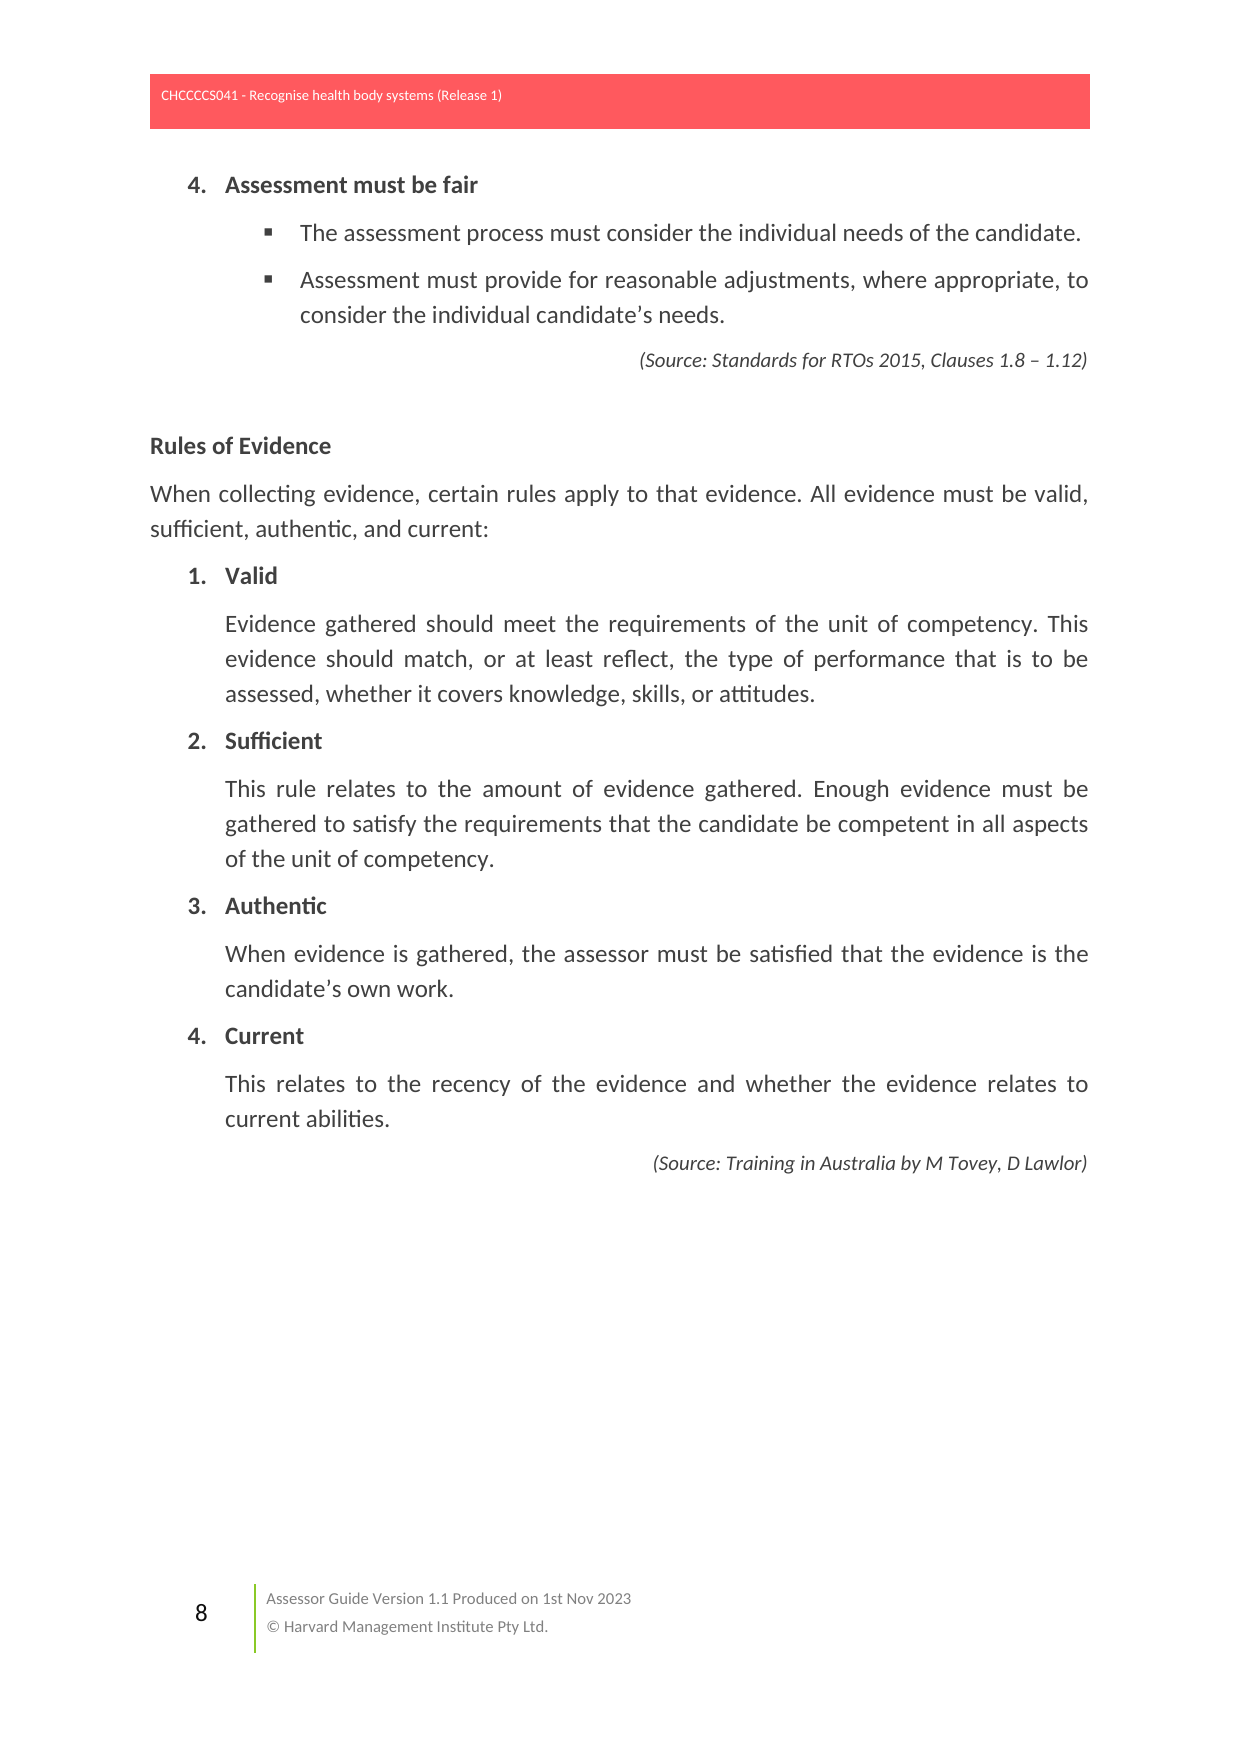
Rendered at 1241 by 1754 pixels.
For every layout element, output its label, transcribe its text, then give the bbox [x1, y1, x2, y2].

list Assessment must provide for reasonable adjustments, where appropriate, to consider the individual candidate’s needs. [262, 264, 1090, 330]
list Authentic [187, 890, 1090, 921]
list When evidence is gathered, the assessor must be satisfied that the evidence is the candidate’s own work. [225, 938, 1090, 1003]
list Current [187, 1020, 1090, 1051]
text When collecting evidence, certain rules apply to that evidence. All evidence must be valid, sufficient, authentic, and current: [150, 478, 1090, 543]
list This rule relates to the amount of evidence gathered. Enough evidence must be gathered to satisfy the requirements that the candidate be competent in all aspects of the unit of competency. [225, 773, 1090, 873]
text Rules of Evidence [150, 430, 1090, 461]
list Valid [187, 560, 1090, 591]
list Sufficient [187, 725, 1090, 756]
list This relates to the recency of the evidence and whether the evidence relates to current abilities. [225, 1068, 1090, 1133]
text (Source: Standards for RTOs 2015, Clauses 1.8 – 1.12) [150, 347, 1090, 372]
list Evidence gathered should meet the requirements of the unit of competency. This evidence should match, or at least reflect, the type of performance that is to be assessed, whether it covers knowledge, skills, or attitudes. [225, 608, 1090, 708]
list The assessment process must consider the individual needs of the candidate. [262, 217, 1090, 247]
text (Source: Training in Australia by M Tovey, D Lawlor) [150, 1150, 1090, 1176]
list Assessment must be fair [187, 169, 1090, 200]
